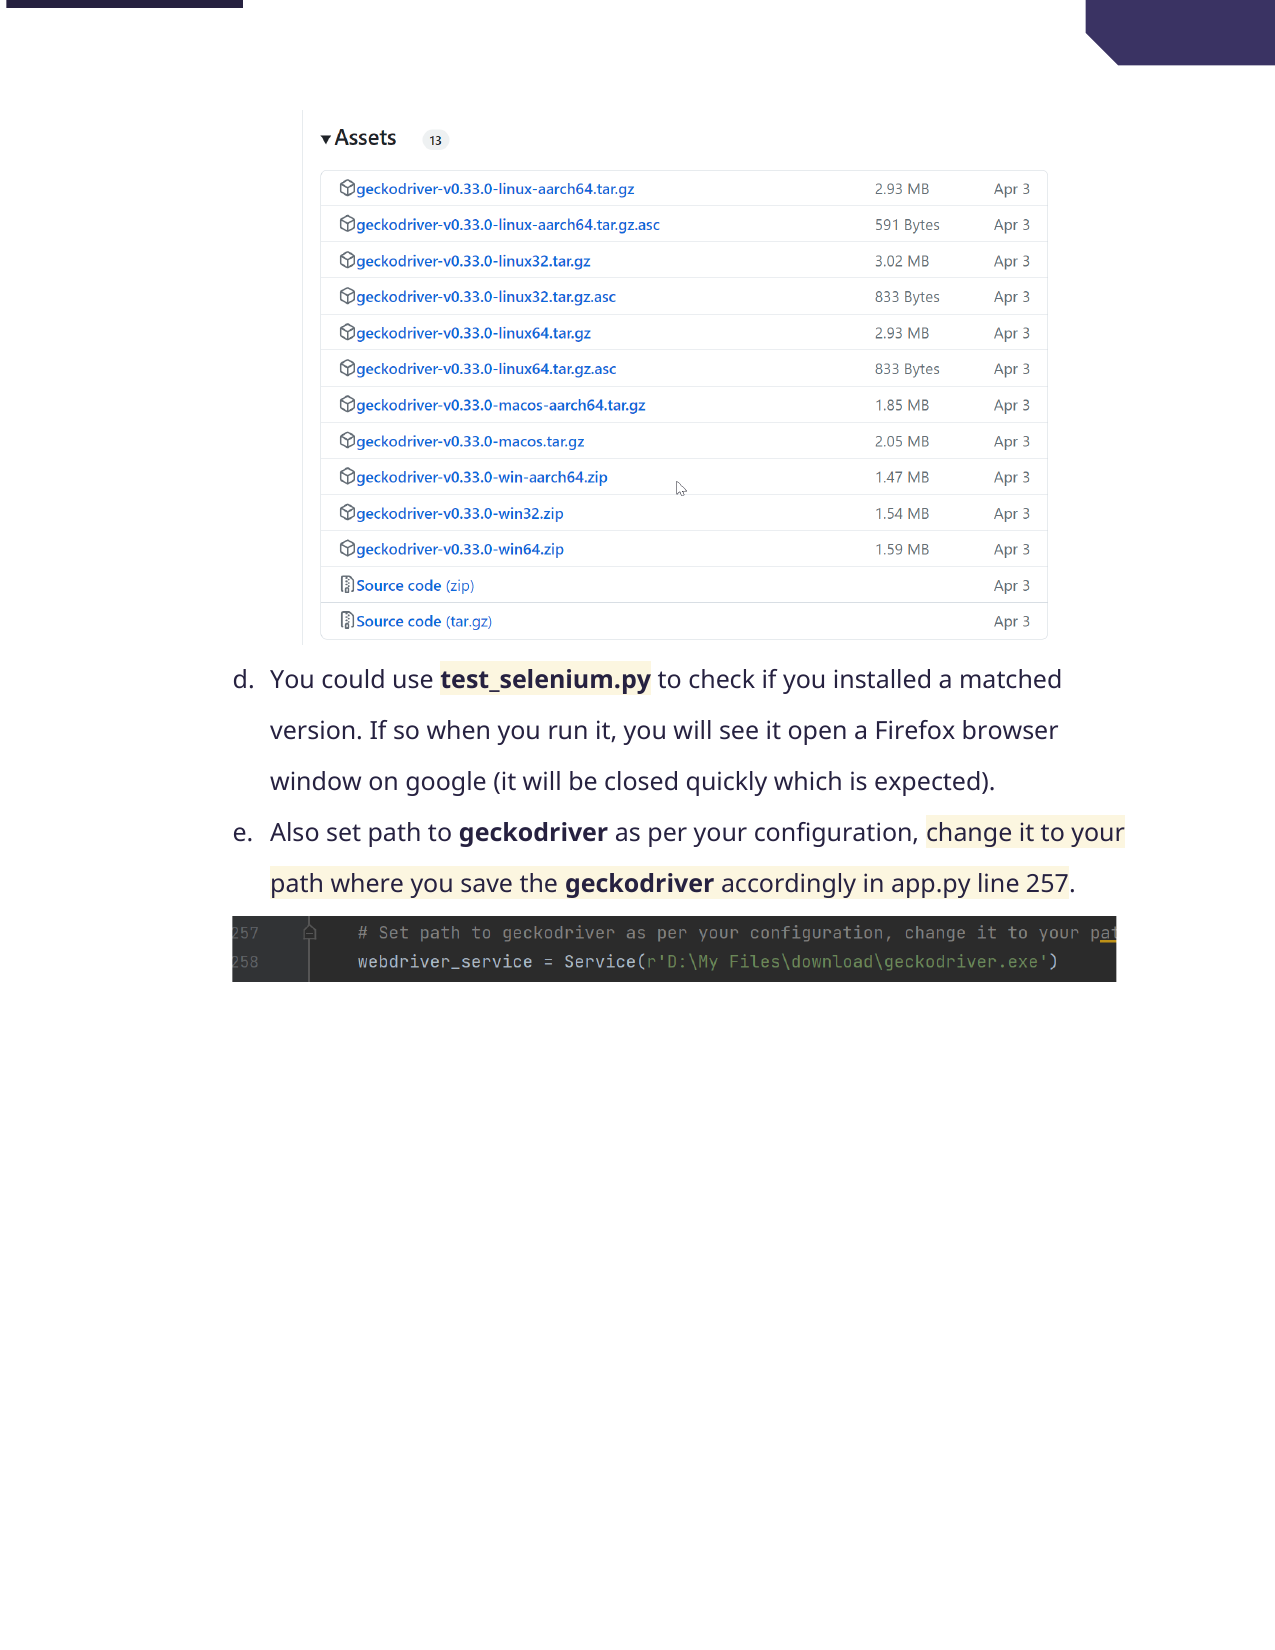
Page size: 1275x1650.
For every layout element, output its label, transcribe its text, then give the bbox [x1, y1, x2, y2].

list Also set path to geckodriver as per your configuration, change it to your path where you save the geckodriver accordingly in app.py line 257. [232, 814, 1155, 899]
list You could use test_selenium.py to check if you installed a matched version. If so when you run it, you will see it open a Firefox browser window on google (it will be closed quickly which is expected). [232, 661, 1155, 797]
picture [270, 110, 1057, 645]
picture [232, 916, 1117, 982]
